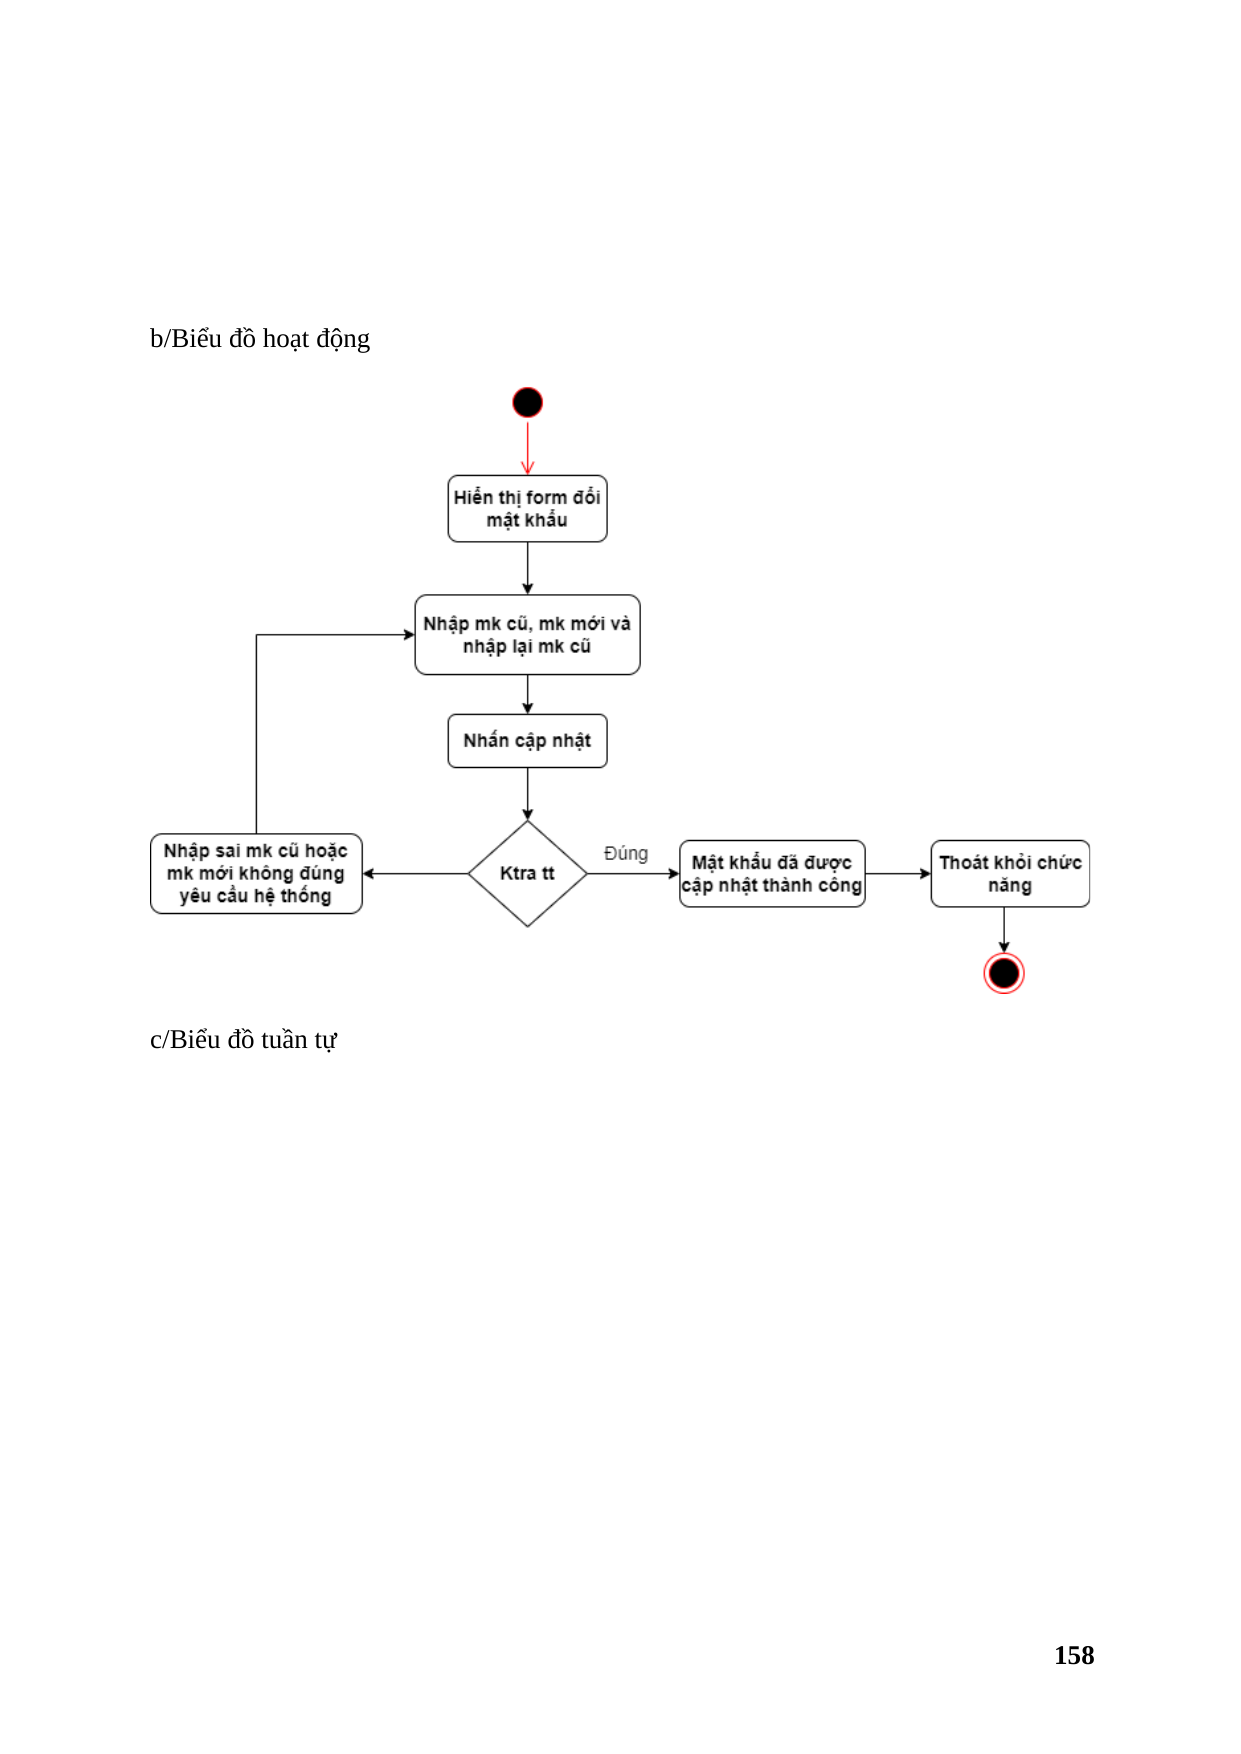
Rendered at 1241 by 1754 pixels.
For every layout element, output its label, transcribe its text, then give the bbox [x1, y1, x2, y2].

text c/Biểu đồ tuần tự [150, 1023, 1094, 1054]
picture [150, 382, 1091, 994]
text b/Biểu đồ hoạt động [150, 322, 1094, 353]
